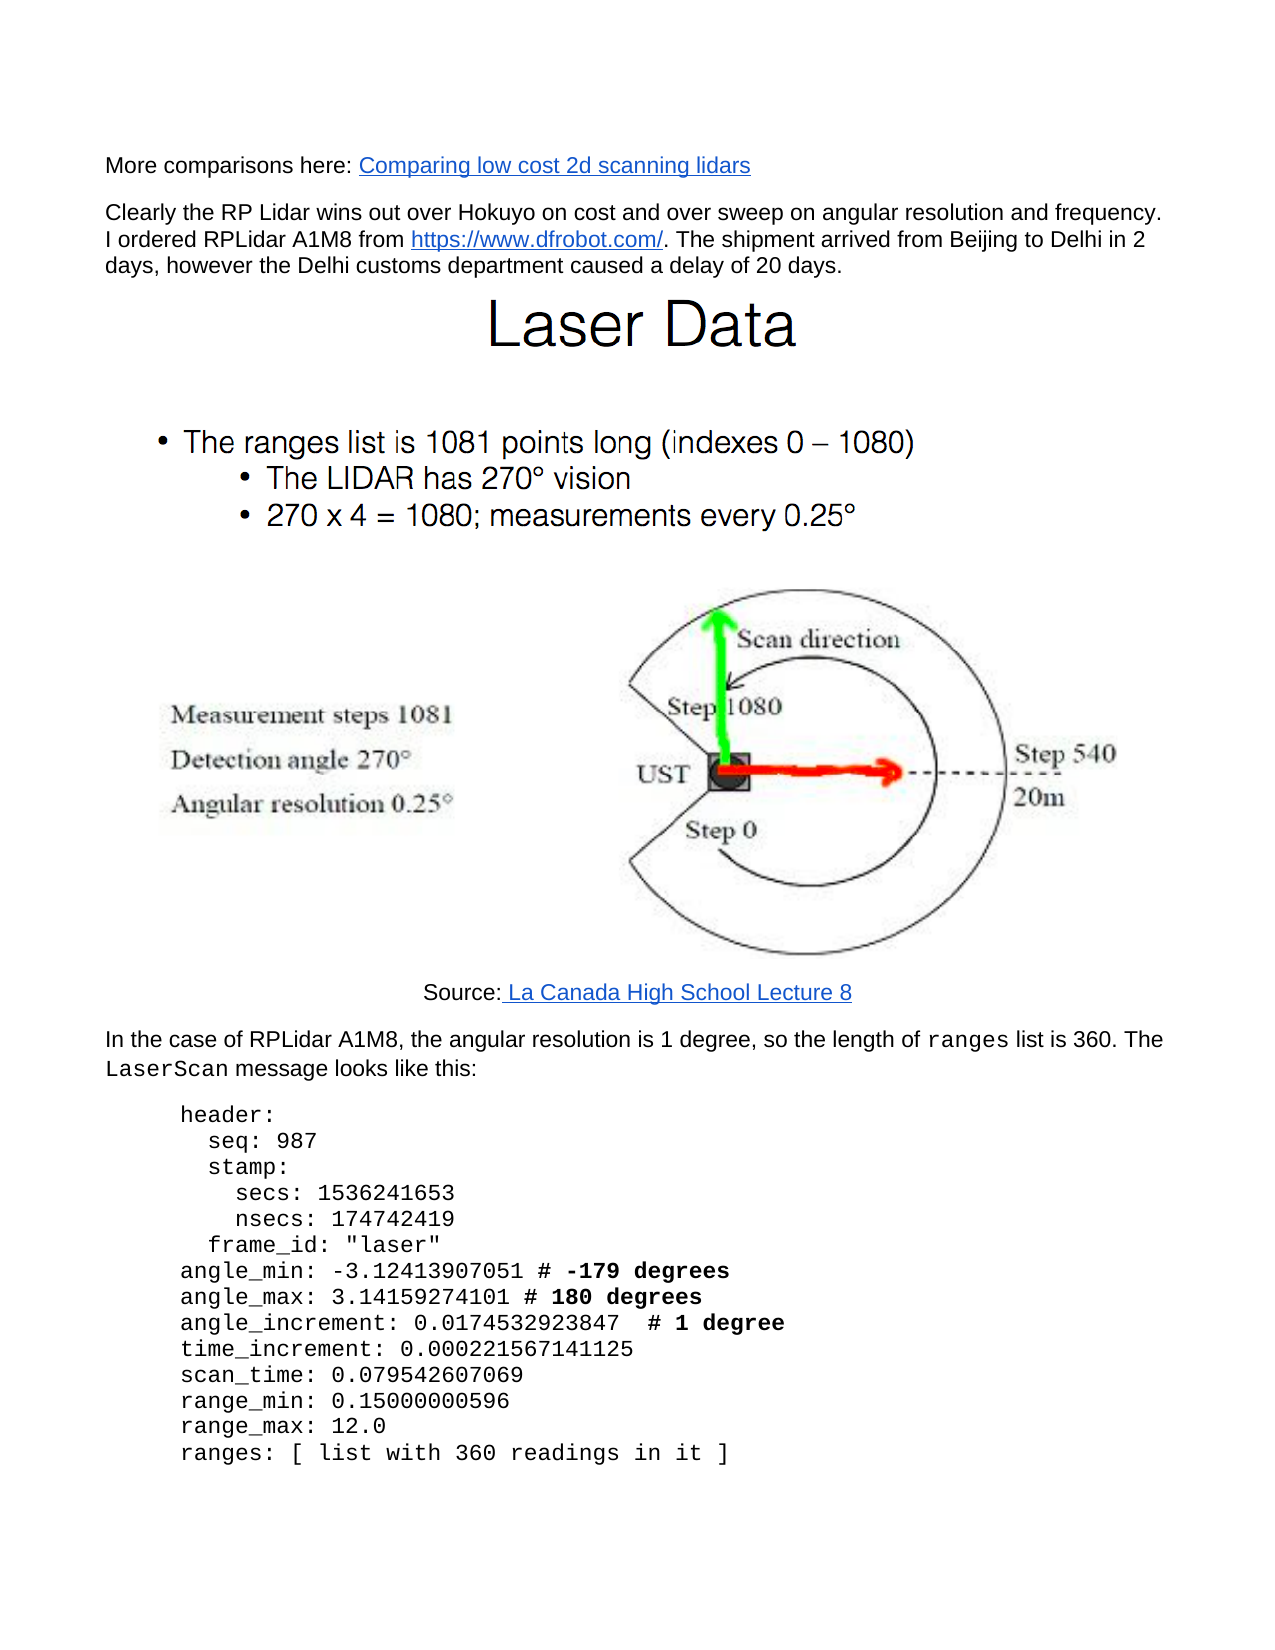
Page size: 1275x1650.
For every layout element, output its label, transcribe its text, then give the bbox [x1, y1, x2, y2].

text angle_min: -3.12413907051 # -179 degrees [180, 1259, 1170, 1285]
text In the case of RPLidar A1M8, the angular resolution is 1 degree, so the length of ranges list is 360. The LaserScan message looks like this: [105, 1026, 1170, 1083]
text More comparisons here: Comparing low cost 2d scanning lidars [105, 152, 1170, 178]
text stamp: [180, 1156, 1170, 1181]
text Source: La Canada High School Lecture 8 [105, 979, 1170, 1005]
text ranges: [ list with 360 readings in it ] [180, 1441, 1170, 1467]
text Clearly the RP Lidar wins out over Hokuyo on cost and over sweep on angular resolution and frequency. I ordered RPLidar A1M8 from https://www.dfrobot.com/. The shipment arrived from Beijing to Delhi in 2 days, however the Delhi customs department caused a delay of 20 days. [105, 199, 1170, 278]
text secs: 1536241653 [180, 1181, 1170, 1207]
text angle_increment: 0.0174532923847 # 1 degree [180, 1311, 1170, 1337]
text frame_id: "laser" [180, 1233, 1170, 1259]
text scan_time: 0.079542607069 [180, 1363, 1170, 1389]
text header: [180, 1104, 1170, 1129]
text range_min: 0.15000000596 [180, 1389, 1170, 1415]
picture [157, 299, 1118, 959]
text angle_max: 3.14159274101 # 180 degrees [180, 1285, 1170, 1311]
text nsecs: 174742419 [180, 1207, 1170, 1233]
text seq: 987 [180, 1129, 1170, 1156]
text range_max: 12.0 [180, 1415, 1170, 1441]
text time_increment: 0.000221567141125 [180, 1337, 1170, 1363]
